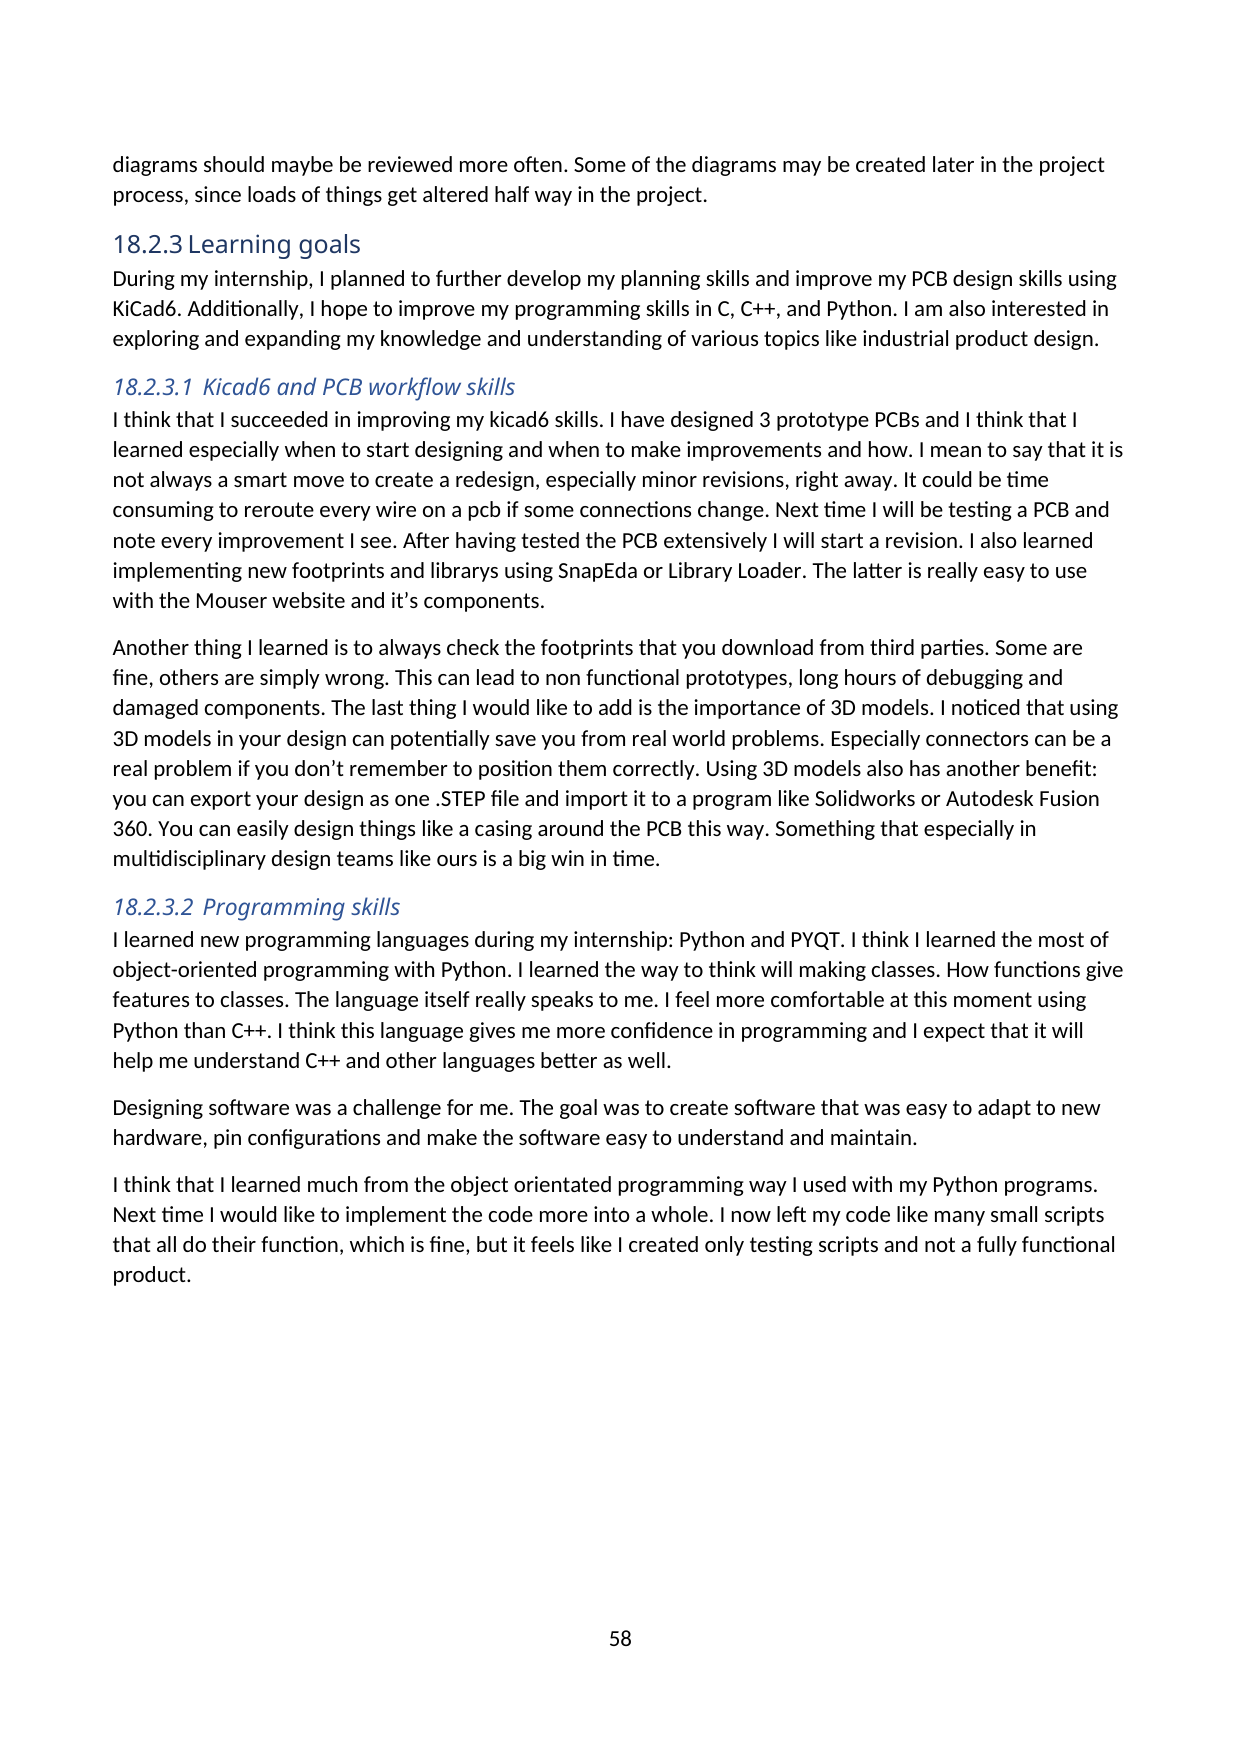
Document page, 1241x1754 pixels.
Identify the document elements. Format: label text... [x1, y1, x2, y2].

text I think that I learned much from the object orientated programming way I used with my Python programs. Next time I would like to implement the code more into a whole. I now left my code like many small scripts that all do their function, which is fine, but it feels like I created only testing scripts and not a fully functional product. [112, 1170, 1128, 1288]
text During my internship, I planned to further develop my planning skills and improve my PCB design skills using KiCad6. Additionally, I hope to improve my programming skills in C, C++, and Python. I am also interested in exploring and expanding my knowledge and understanding of various topics like industrial product design. [112, 264, 1128, 352]
text Another thing I learned is to always check the footprints that you download from third parties. Some are fine, others are simply wrong. This can lead to non functional prototypes, long hours of debugging and damaged components. The last thing I would like to add is the importance of 3D models. I noticed that using 3D models in your design can potentially save you from real world problems. Especially connectors can be a real problem if you don’t remember to position them correctly. Using 3D models also has another benefit: you can export your design as one .STEP file and import it to a program like Solidworks or Autodesk Fusion 360. You can easily design things like a casing around the PCB this way. Something that especially in multidisciplinary design teams like ours is a big win in time. [112, 633, 1128, 872]
subtitle Kicad6 and PCB workflow skills [112, 371, 1128, 402]
subtitle Learning goals [112, 227, 1128, 261]
subtitle Programming skills [112, 891, 1128, 923]
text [112, 150, 1128, 208]
text I learned new programming languages during my internship: Python and PYQT. I think I learned the most of object-oriented programming with Python. I learned the way to think will making classes. How functions give features to classes. The language itself really speaks to me. I feel more comfortable at this moment using Python than C++. I think this language gives me more confidence in programming and I expect that it will help me understand C++ and other languages better as well. [112, 925, 1128, 1074]
text I think that I succeeded in improving my kicad6 skills. I have designed 3 prototype PCBs and I think that I learned especially when to start designing and when to make improvements and how. I mean to say that it is not always a smart move to create a redesign, especially minor revisions, right away. It could be time consuming to reroute every wire on a pcb if some connections change. Next time I will be testing a PCB and note every improvement I see. After having tested the PCB extensively I will start a revision. I also learned implementing new footprints and librarys using SnapEda or Library Loader. The latter is really easy to use with the Mouser website and it’s components. [112, 405, 1128, 614]
text Designing software was a challenge for me. The goal was to create software that was easy to adapt to new hardware, pin configurations and make the software easy to understand and maintain. [112, 1093, 1128, 1151]
